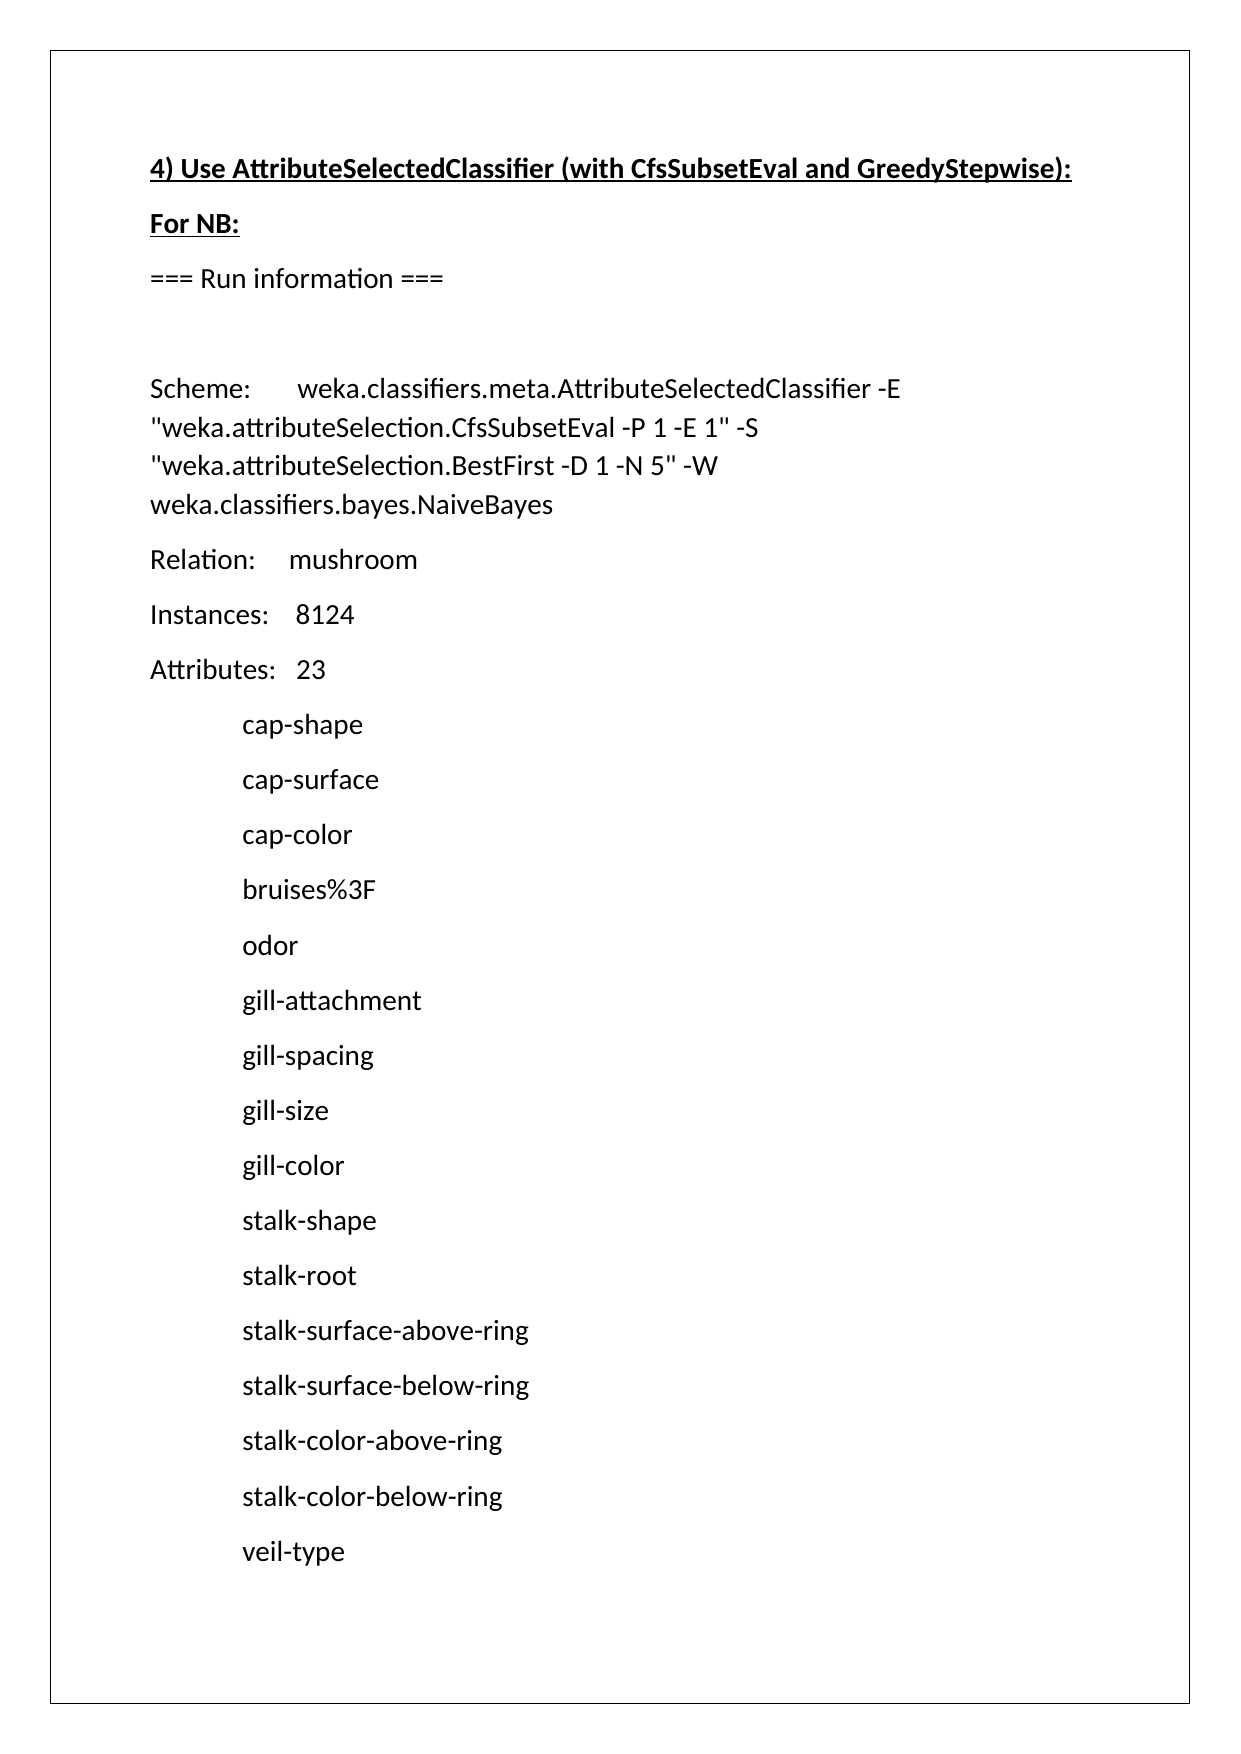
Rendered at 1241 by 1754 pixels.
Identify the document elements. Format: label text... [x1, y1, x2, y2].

text Scheme: weka.classifiers.meta.AttributeSelectedClassifier -E "weka.attributeSelection.CfsSubsetEval -P 1 -E 1" -S "weka.attributeSelection.BestFirst -D 1 -N 5" -W weka.classifiers.bayes.NaiveBayes [150, 370, 1090, 521]
text bruises%3F [150, 871, 1090, 907]
text stalk-color-above-ring [150, 1422, 1090, 1458]
text Attributes: 23 [150, 651, 1090, 687]
text odor [150, 927, 1090, 962]
text stalk-color-below-ring [150, 1478, 1090, 1513]
text === Run information === [150, 260, 1090, 296]
text cap-shape [150, 706, 1090, 742]
text stalk-surface-above-ring [150, 1312, 1090, 1348]
text stalk-shape [150, 1202, 1090, 1238]
text 4) Use AttributeSelectedClassifier (with CfsSubsetEval and GreedyStepwise): [150, 150, 1090, 186]
text Instances: 8124 [150, 596, 1090, 632]
text stalk-surface-below-ring [150, 1367, 1090, 1403]
text cap-surface [150, 761, 1090, 797]
text veil-type [150, 1533, 1090, 1568]
text gill-color [150, 1147, 1090, 1183]
text cap-color [150, 816, 1090, 852]
text For NB: [150, 205, 1090, 241]
text gill-spacing [150, 1037, 1090, 1072]
text Relation: mushroom [150, 541, 1090, 576]
text gill-attachment [150, 982, 1090, 1017]
text gill-size [150, 1092, 1090, 1127]
text stalk-root [150, 1257, 1090, 1293]
